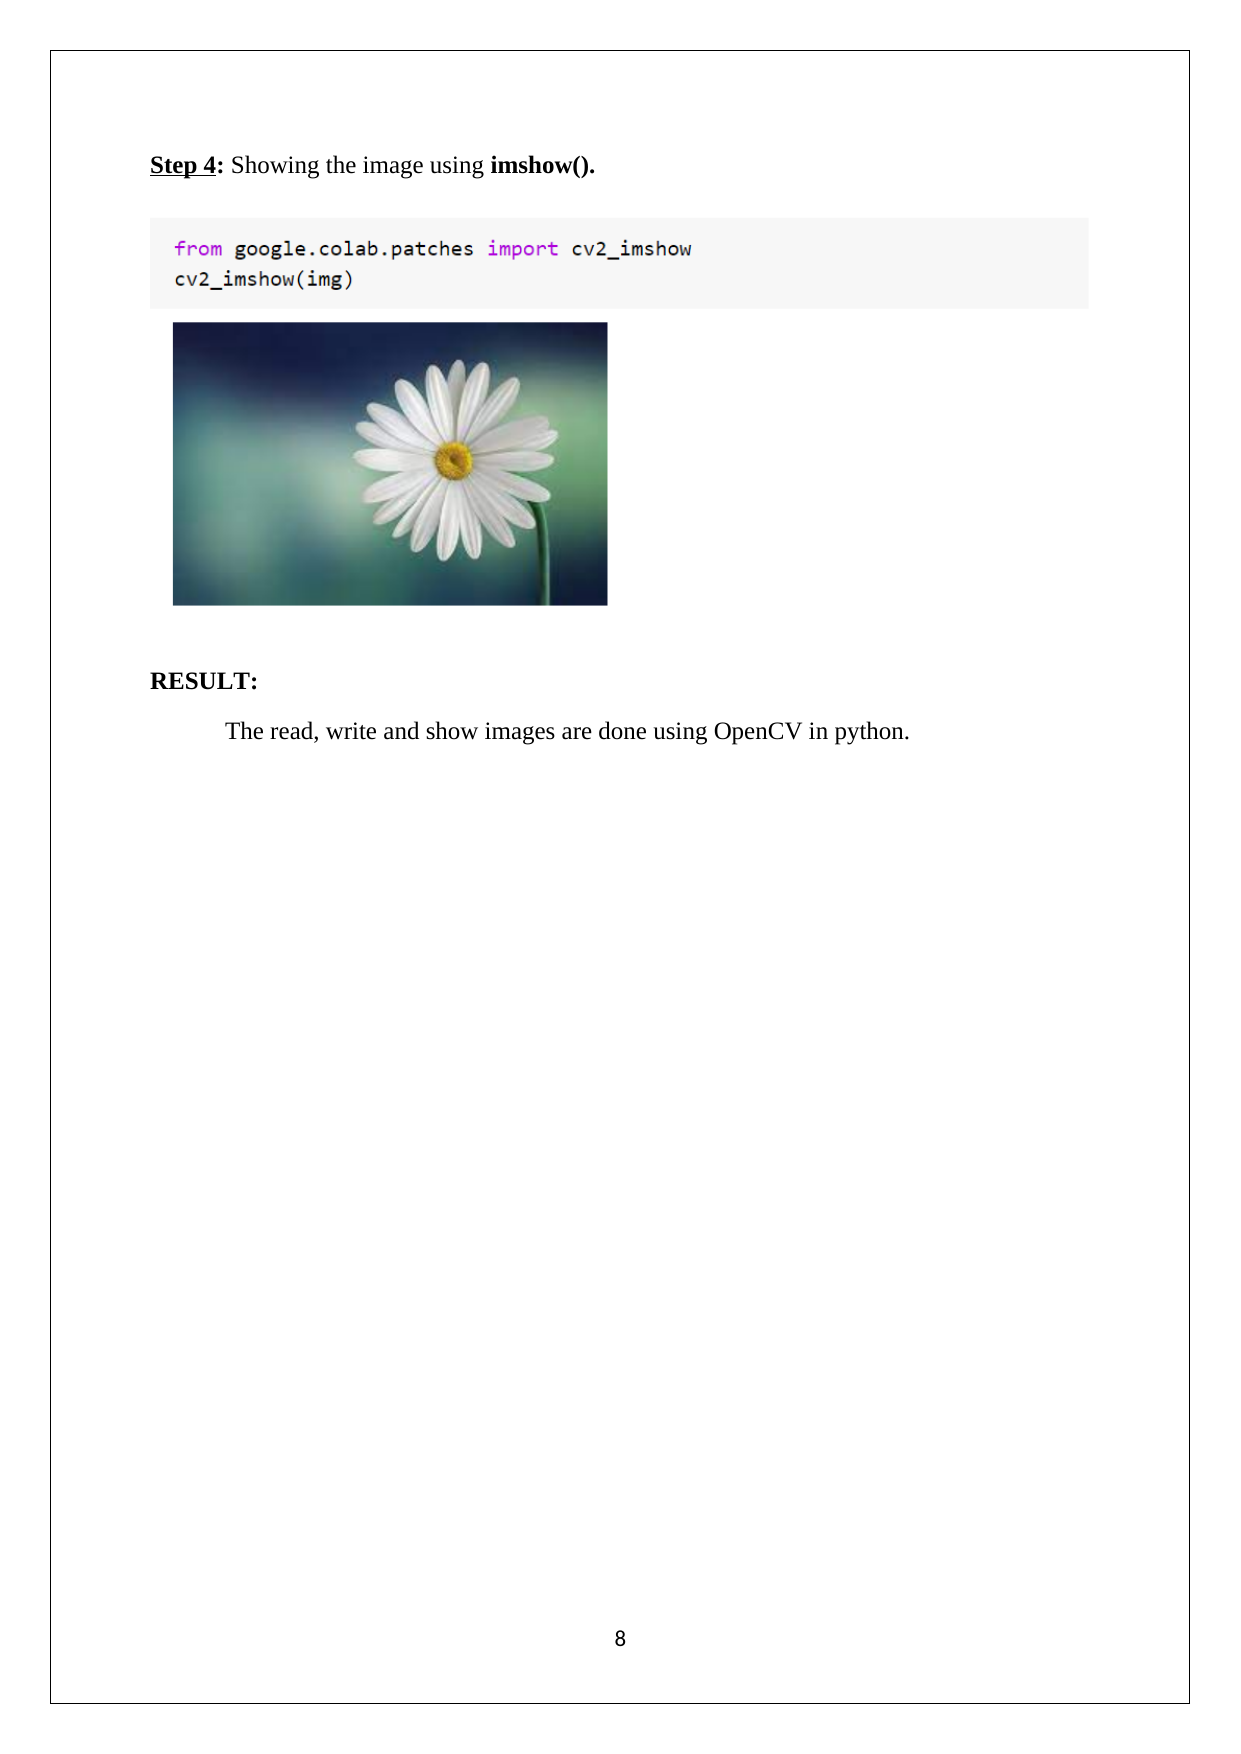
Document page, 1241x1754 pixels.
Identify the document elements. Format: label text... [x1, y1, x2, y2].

text Step 4: Showing the image using imshow(). [150, 150, 1090, 179]
picture [150, 199, 1089, 638]
text The read, write and show images are done using OpenCV in python. [150, 716, 1090, 745]
text RESULT: [150, 666, 1090, 695]
